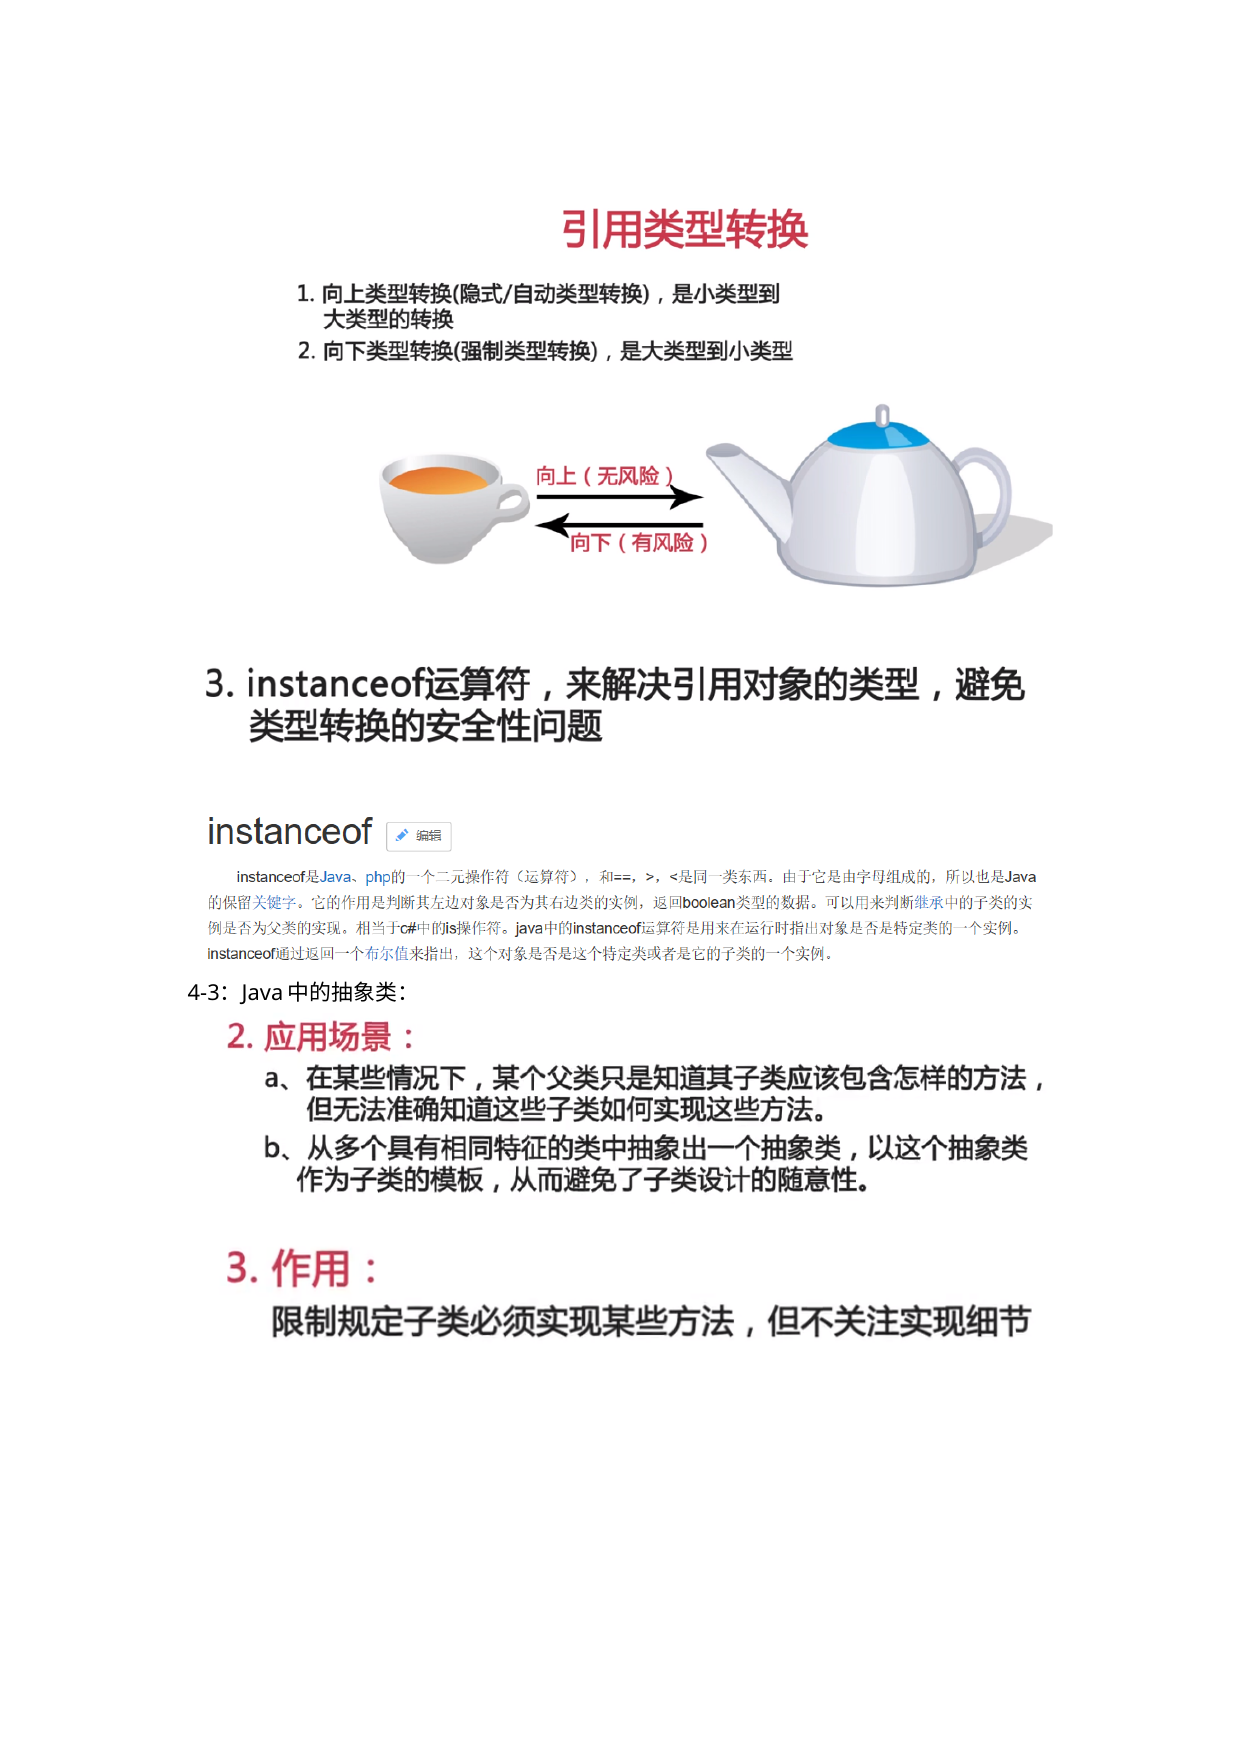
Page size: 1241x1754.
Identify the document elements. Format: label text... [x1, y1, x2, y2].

picture [187, 812, 1053, 974]
picture [187, 1007, 1053, 1230]
text 4-3：Java中的抽象类： [187, 974, 1053, 1007]
picture [187, 1234, 1053, 1351]
picture [187, 162, 1053, 637]
picture [187, 649, 1053, 787]
